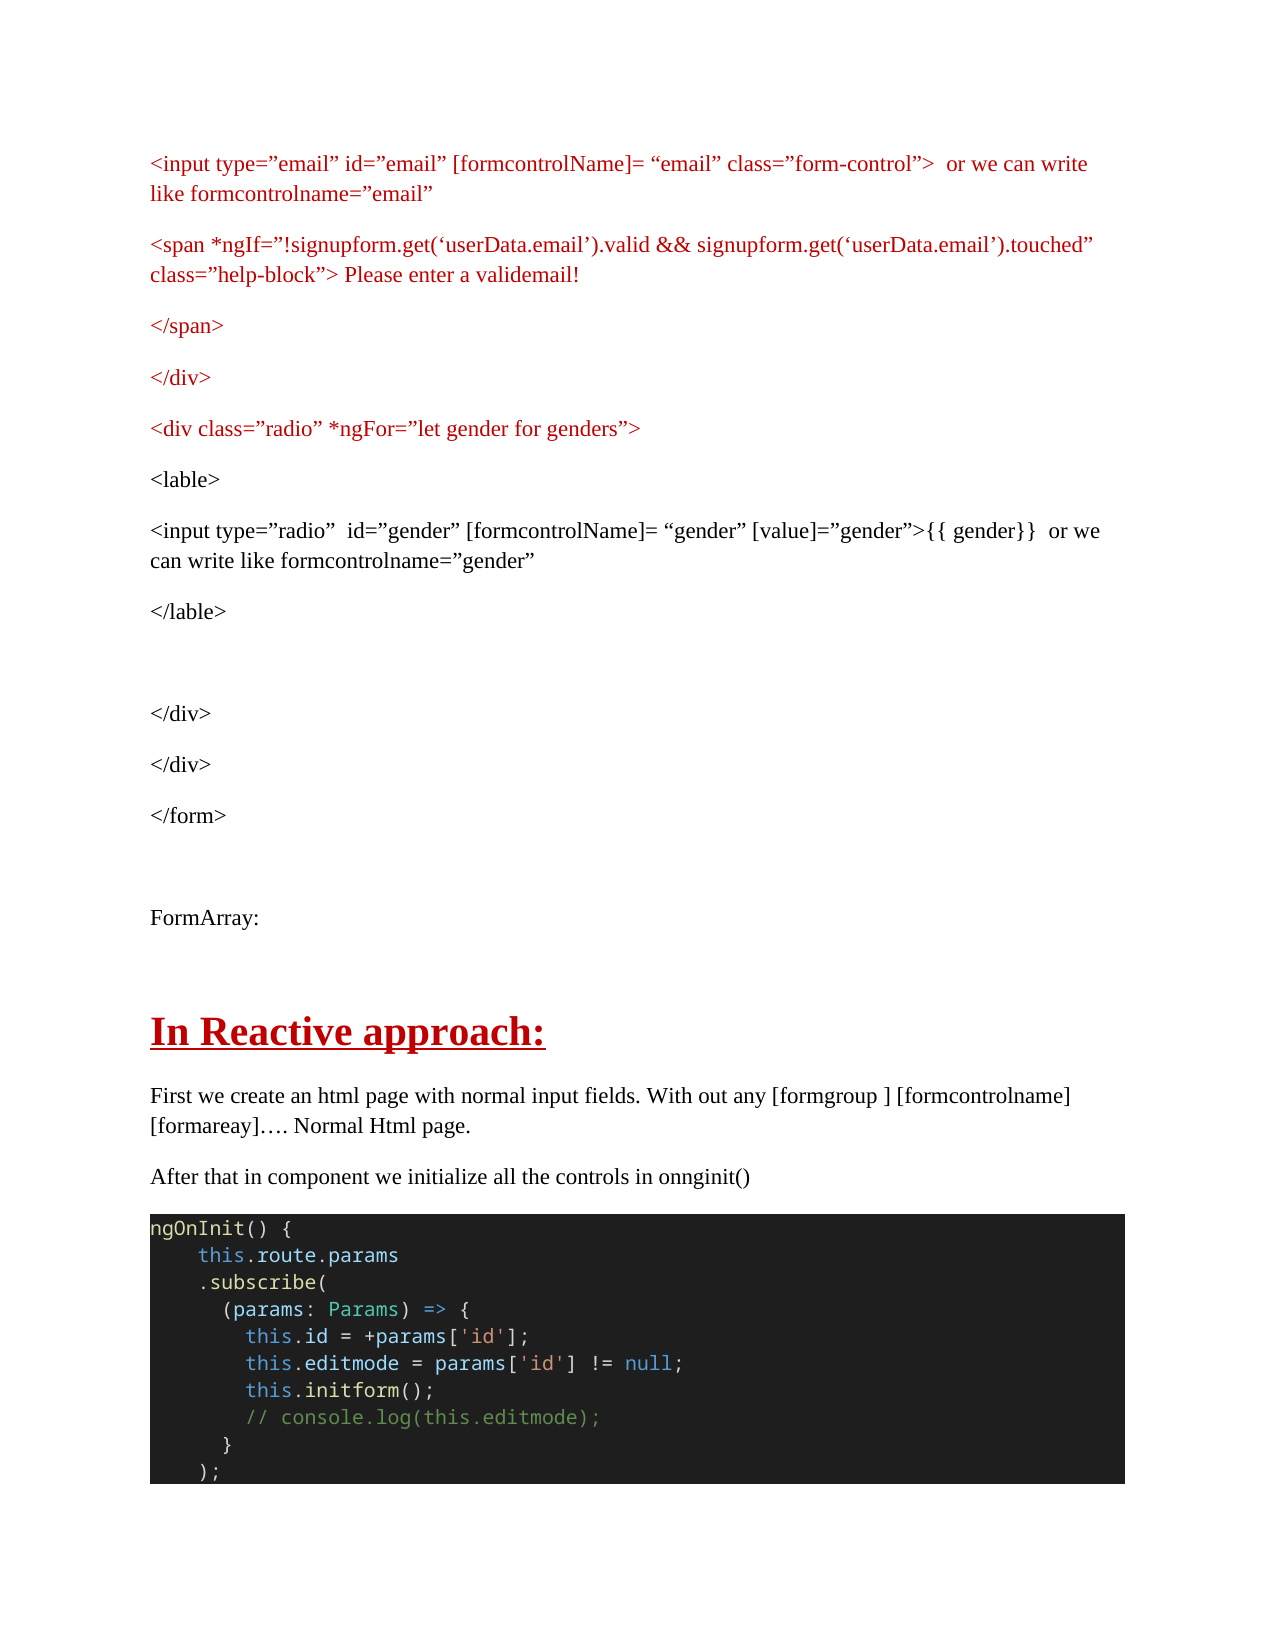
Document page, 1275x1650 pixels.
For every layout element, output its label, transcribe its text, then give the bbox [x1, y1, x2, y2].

text .subscribe( [150, 1268, 1125, 1295]
text </div> [150, 700, 1125, 726]
text <input type=”radio” id=”gender” [formcontrolName]= “gender” [value]=”gender”>{{ gender}} or we can write like formcontrolname=”gender” [150, 517, 1125, 573]
text </div> [150, 751, 1125, 777]
text this.id = +params['id']; [150, 1322, 1125, 1349]
text </div> [150, 363, 1125, 390]
text <div class=”radio” *ngFor=”let gender for genders”> [150, 414, 1125, 441]
text this.initform(); [150, 1376, 1125, 1403]
text After that in component we initialize all the controls in onnginit() [150, 1163, 1125, 1190]
text <input type=”email” id=”email” [formcontrolName]= “email” class=”form-control”> or we can write like formcontrolname=”email” [150, 150, 1125, 207]
text In Reactive approach: [150, 1006, 1125, 1054]
text </form> [150, 802, 1125, 828]
text </lable> [150, 598, 1125, 624]
text this.route.params [150, 1241, 1125, 1268]
text // console.log(this.editmode); [150, 1403, 1125, 1430]
text ); [150, 1457, 1125, 1484]
text <span *ngIf=”!signupform.get(‘userData.email’).valid && signupform.get(‘userData.email’).touched” class=”help-block”> Please enter a validemail! [150, 231, 1125, 288]
text ngOnInit() { [150, 1214, 1125, 1241]
text this.editmode = params['id'] != null; [150, 1349, 1125, 1376]
text <lable> [150, 466, 1125, 492]
text </span> [150, 312, 1125, 339]
text First we create an html page with normal input fields. With out any [formgroup ] [formcontrolname] [formareay]…. Normal Html page. [150, 1082, 1125, 1139]
text (params: Params) => { [150, 1295, 1125, 1322]
text FormArray: [150, 904, 1125, 931]
text } [150, 1430, 1125, 1457]
